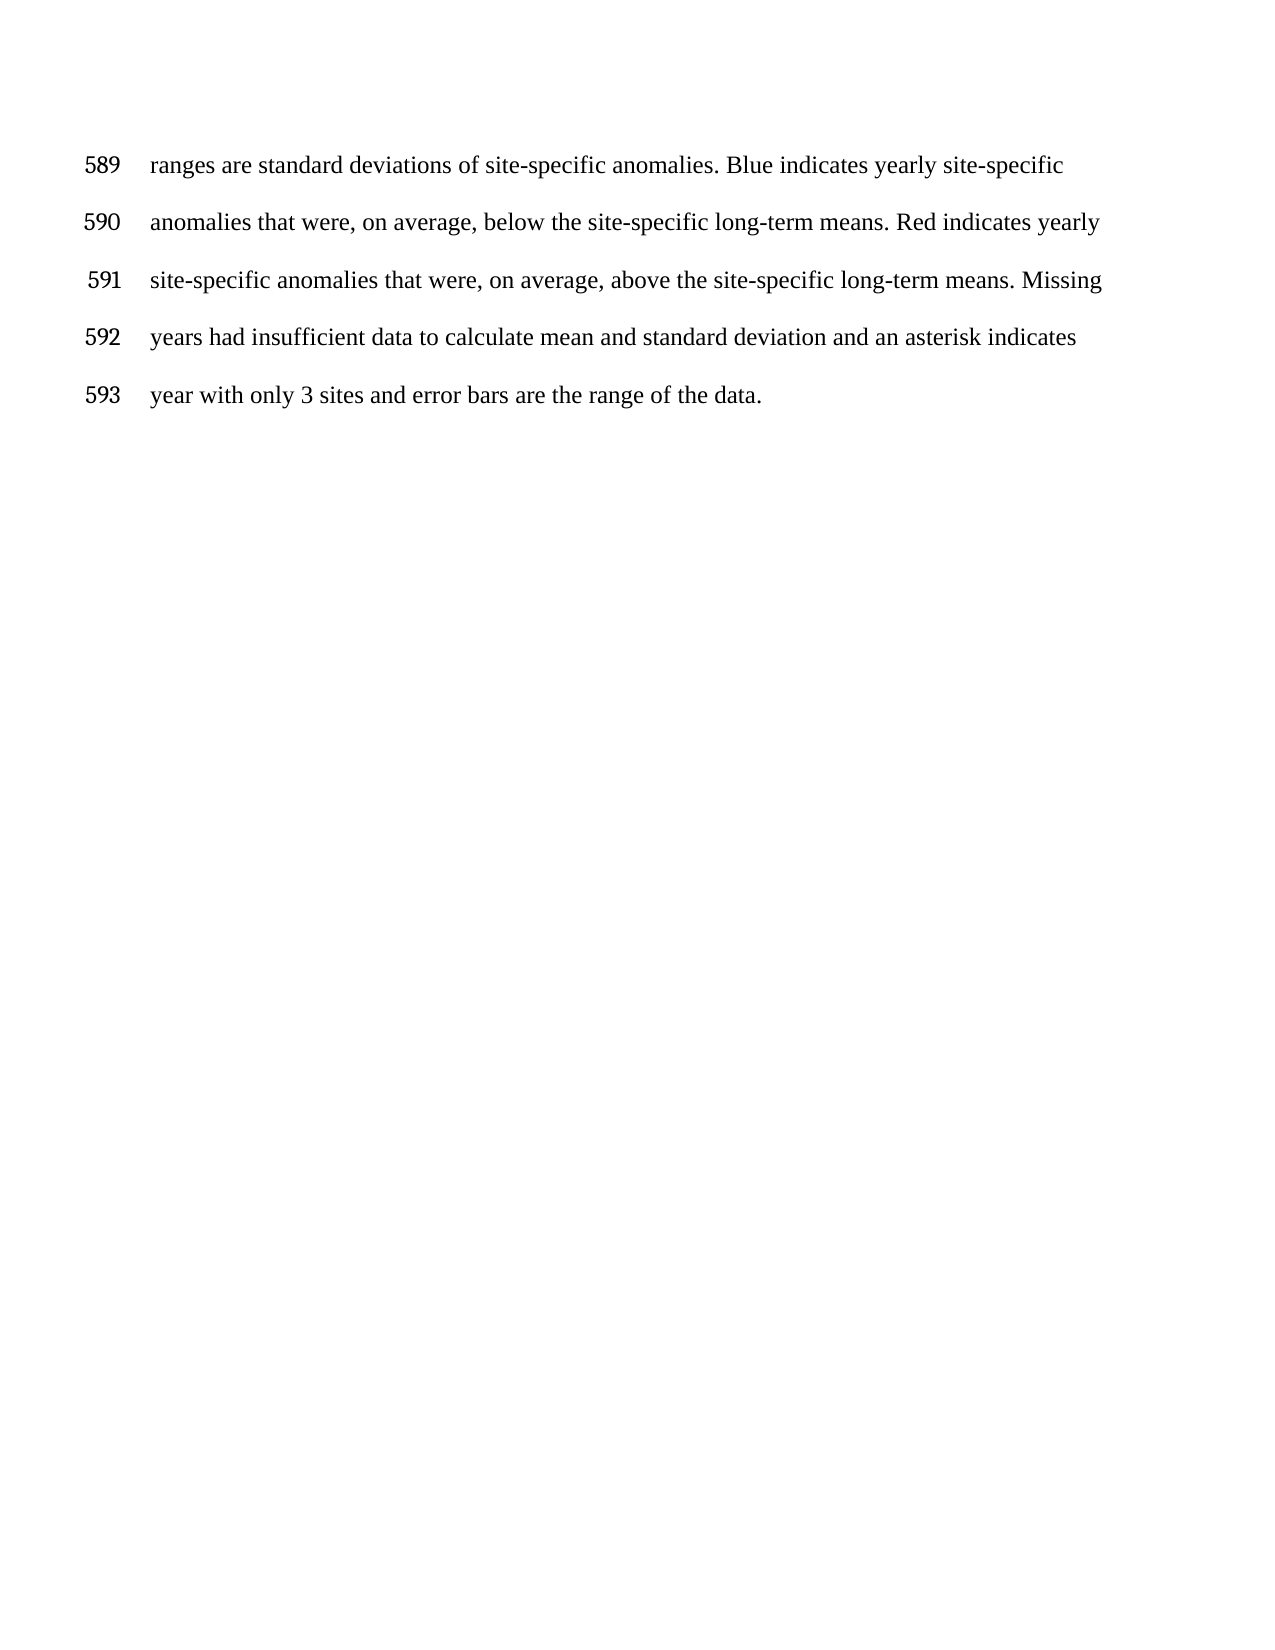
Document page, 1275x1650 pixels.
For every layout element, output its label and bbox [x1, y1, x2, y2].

text [150, 150, 1125, 409]
